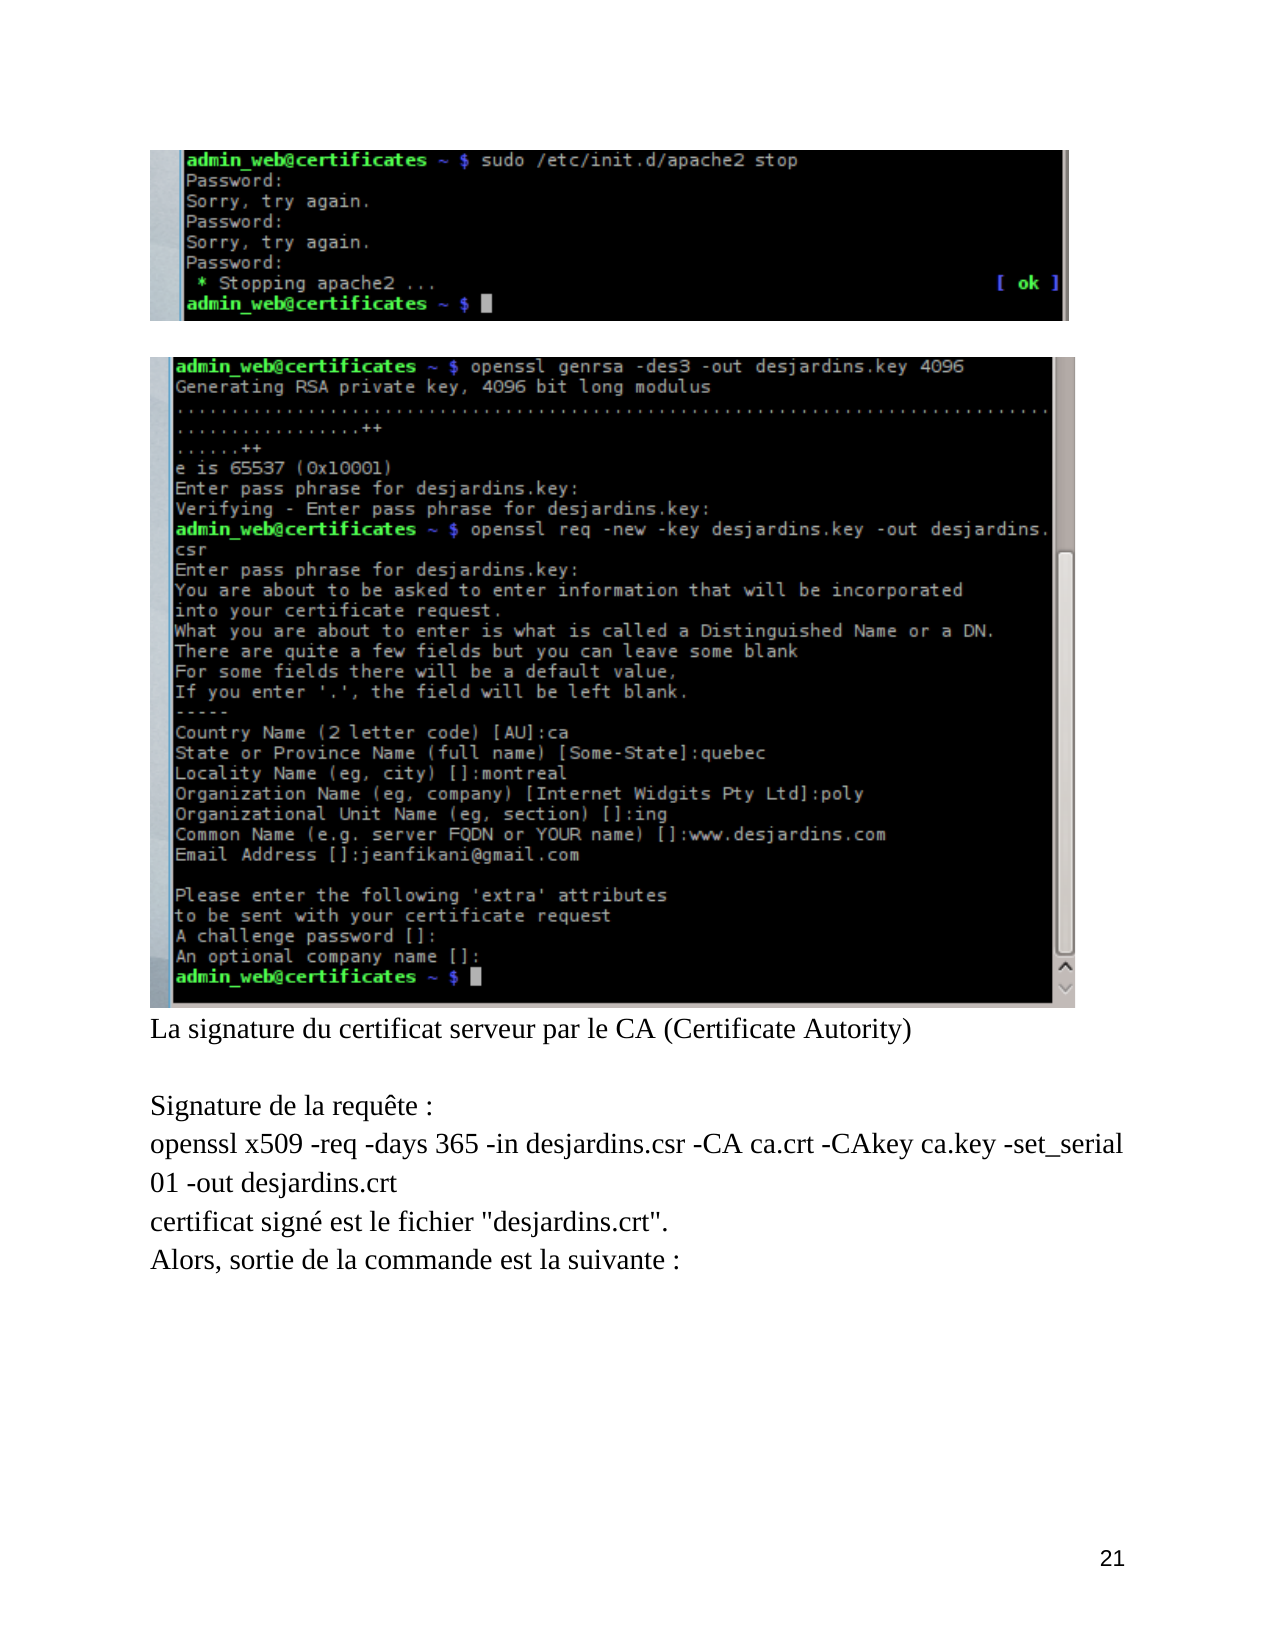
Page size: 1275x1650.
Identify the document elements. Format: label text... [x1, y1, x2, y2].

text certificat signé est le fichier "desjardins.crt". [150, 1204, 1125, 1237]
text La signature du certificat serveur par le CA (Certificate Autority) [150, 1011, 1125, 1044]
picture [150, 357, 1075, 1008]
text openssl x509 -req -days 365 -in desjardins.csr -CA ca.crt -CAkey ca.key -set_serial 01 -out desjardins.crt [150, 1127, 1125, 1199]
text Signature de la requête : [150, 1088, 1125, 1122]
picture [150, 150, 1069, 321]
text Alors, sortie de la commande est la suivante : [150, 1242, 1125, 1276]
